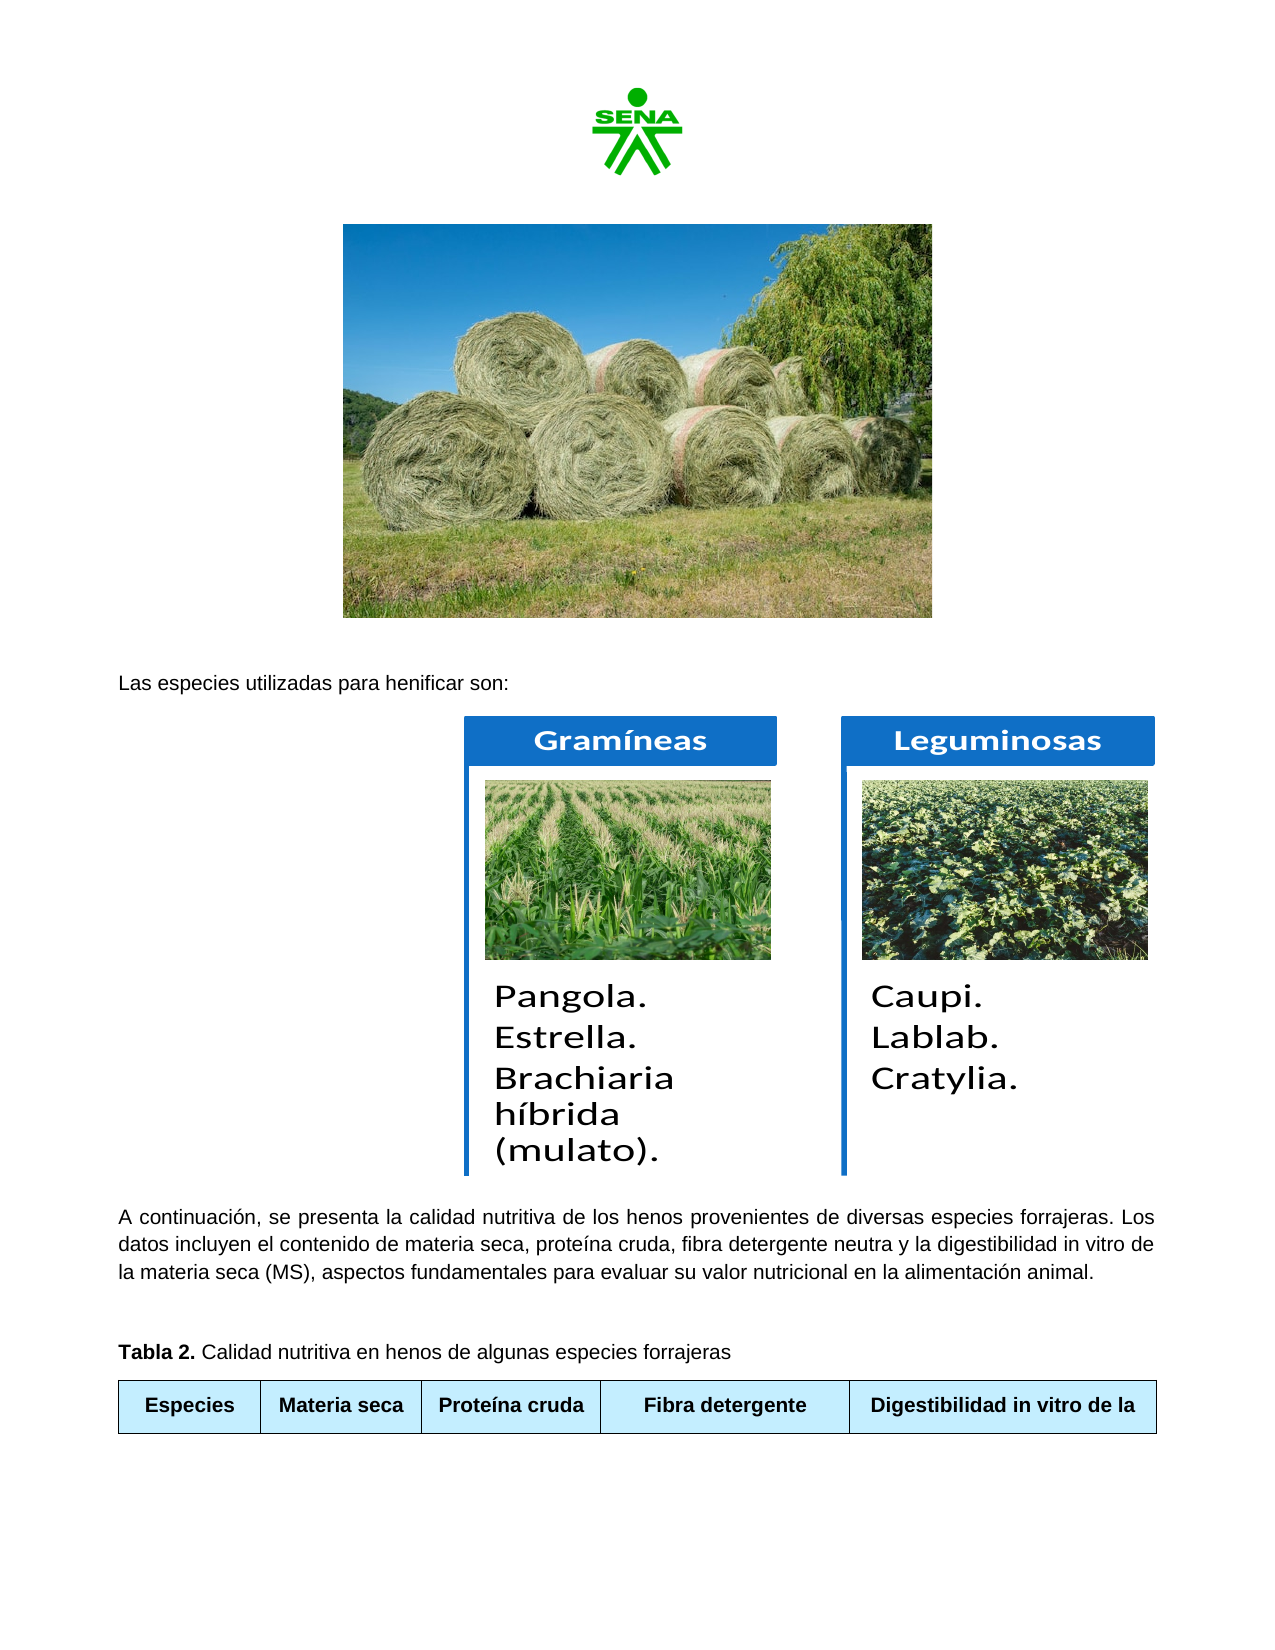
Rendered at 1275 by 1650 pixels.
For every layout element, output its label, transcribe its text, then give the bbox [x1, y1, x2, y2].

picture [343, 224, 933, 618]
text Tabla 2. Calidad nutritiva en henos de algunas especies forrajeras [118, 1340, 1157, 1364]
text A continuación, se presenta la calidad nutritiva de los henos provenientes de diversas especies forrajeras. Los datos incluyen el contenido de materia seca, proteína cruda, fibra detergente neutra y la digestibilidad in vitro de la materia seca (MS), aspectos fundamentales para evaluar su valor nutricional en la alimentación animal. [118, 1205, 1157, 1284]
table_header Fibra detergente neutra (%) [601, 1381, 849, 1433]
text Las especies utilizadas para henificar son: [118, 671, 1157, 694]
picture [862, 780, 1148, 960]
table_header Especies [119, 1381, 260, 1433]
picture [485, 780, 771, 960]
table_header Digestibilidad in vitro de la MS (%) [850, 1381, 1156, 1433]
table_header Proteína cruda (%) [422, 1381, 600, 1433]
table_header Materia seca (%) [261, 1381, 421, 1433]
picture [592, 87, 683, 176]
